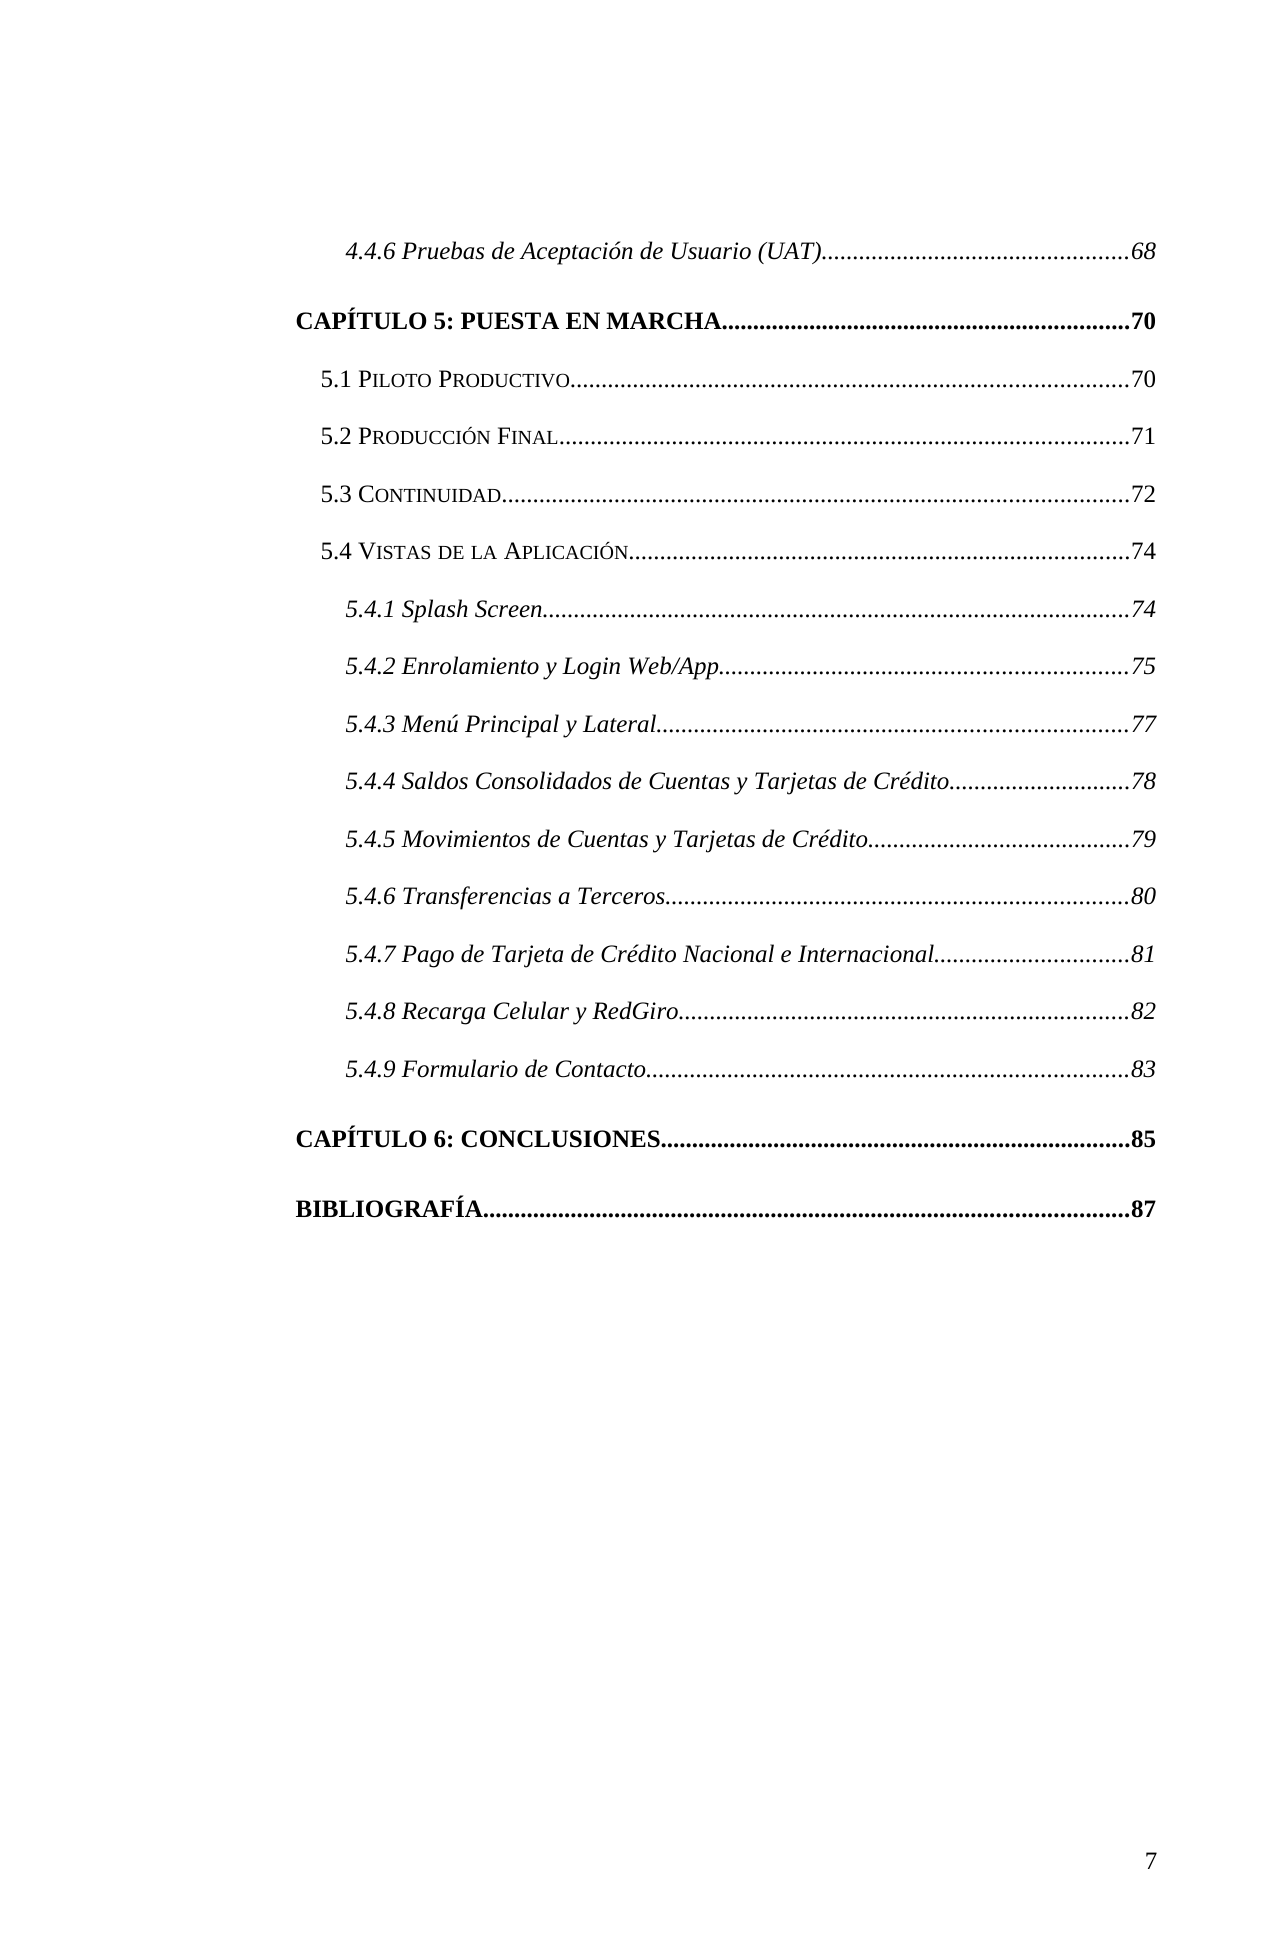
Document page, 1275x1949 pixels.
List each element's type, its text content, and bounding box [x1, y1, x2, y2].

text 5.4.7 Pago de Tarjeta de Crédito Nacional e Internacional 81 [345, 939, 1157, 967]
text 5.4.9 Formulario de Contacto 83 [345, 1054, 1157, 1082]
text 5.4.1 Splash Screen 74 [345, 594, 1157, 622]
text Bibliografía 87 [295, 1194, 1157, 1222]
text 5.4.2 Enrolamiento y Login Web/App 75 [345, 651, 1157, 680]
text 5.3 Continuidad 72 [320, 479, 1157, 507]
text 5.2 Producción Final 71 [320, 421, 1157, 450]
text Capítulo 6: Conclusiones 85 [295, 1124, 1157, 1152]
text 5.1 Piloto Productivo 70 [320, 364, 1157, 392]
text 4.4.6 Pruebas de Aceptación de Usuario (UAT) 68 [345, 236, 1157, 265]
text 5.4.4 Saldos Consolidados de Cuentas y Tarjetas de Crédito 78 [345, 766, 1157, 795]
text 5.4.6 Transferencias a Terceros 80 [345, 881, 1157, 910]
text Capítulo 5: Puesta en Marcha 70 [295, 306, 1157, 335]
text 5.4.3 Menú Principal y Lateral 77 [345, 709, 1157, 737]
text 5.4.8 Recarga Celular y RedGiro 82 [345, 996, 1157, 1025]
text 5.4.5 Movimientos de Cuentas y Tarjetas de Crédito 79 [345, 824, 1157, 852]
text 5.4 Vistas de la Aplicación 74 [320, 536, 1157, 565]
